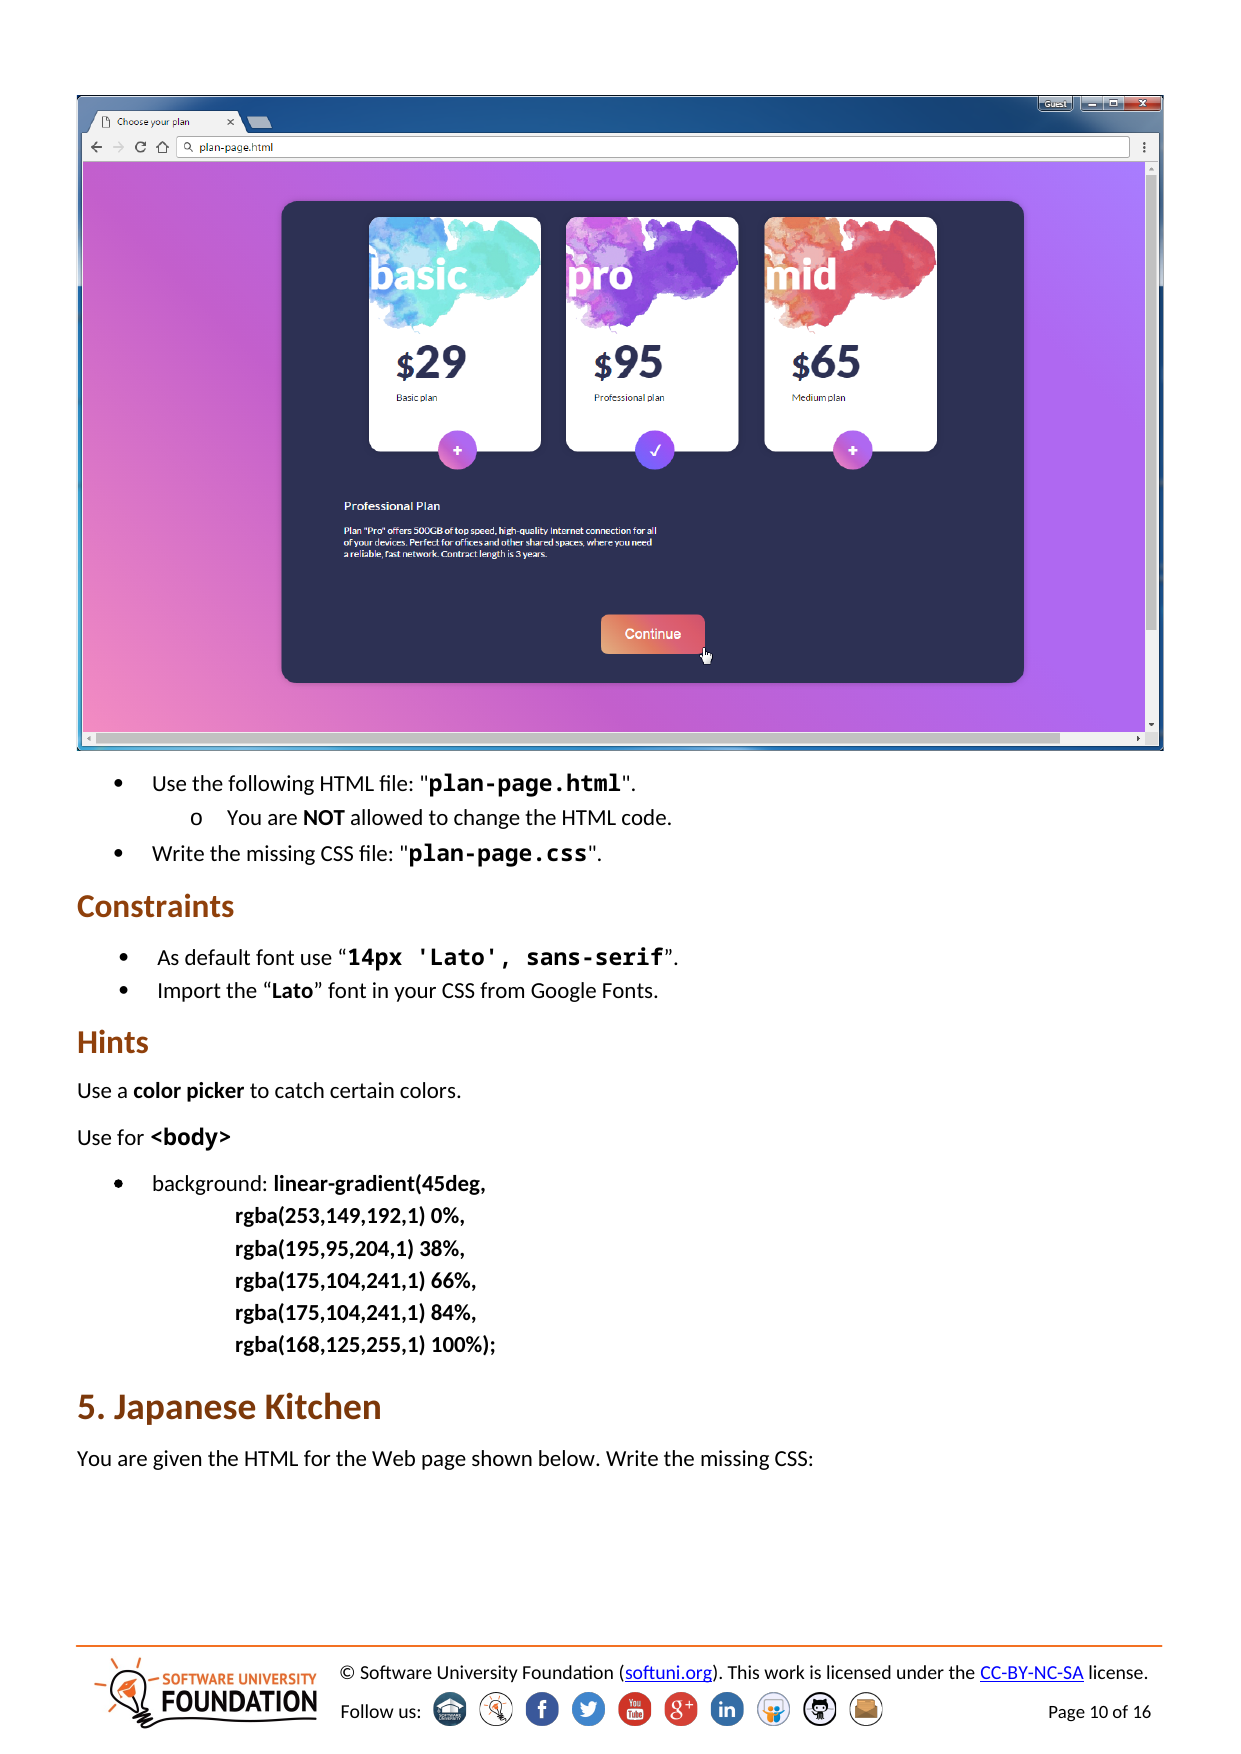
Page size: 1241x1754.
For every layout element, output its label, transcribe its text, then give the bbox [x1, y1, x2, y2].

subtitle Hints [77, 1021, 1163, 1062]
picture [803, 1692, 837, 1726]
subtitle Japanese Kitchen [77, 1383, 1163, 1429]
picture [572, 1692, 605, 1726]
subtitle Constraints [77, 885, 1163, 926]
text You are given the HTML for the Web page shown below. Write the missing CSS: [77, 1444, 1163, 1472]
picture [525, 1692, 559, 1726]
picture [757, 1692, 790, 1726]
list rgba(253,149,192,1) 0%, rgba(195,95,204,1) 38%, rgba(175,104,241,1) 66%, rgba(175,104,241,1) 84%, rgba(168,125,255,1) 100%); [225, 1201, 1163, 1358]
picture [618, 1692, 652, 1726]
list As default font use “14px 'Lato', sans-serif”. [119, 940, 1163, 972]
picture [479, 1692, 513, 1726]
picture [664, 1692, 698, 1726]
list Import the “Lato” font in your CSS from Google Fonts. [119, 976, 1163, 1004]
picture [76, 95, 1164, 751]
picture [710, 1692, 744, 1726]
picture [849, 1692, 883, 1726]
text Use for <body> [77, 1121, 1163, 1152]
list Write the missing CSS file: "plan-page.css". [114, 837, 1163, 868]
picture [93, 1656, 317, 1729]
picture [433, 1692, 467, 1726]
list Use the following HTML file: "plan-page.html". [114, 767, 1163, 799]
list You are NOT allowed to change the HTML code. [189, 803, 1163, 832]
text Use a color picker to catch certain colors. [77, 1076, 1163, 1104]
list background: linear-gradient(45deg, [114, 1169, 1163, 1197]
